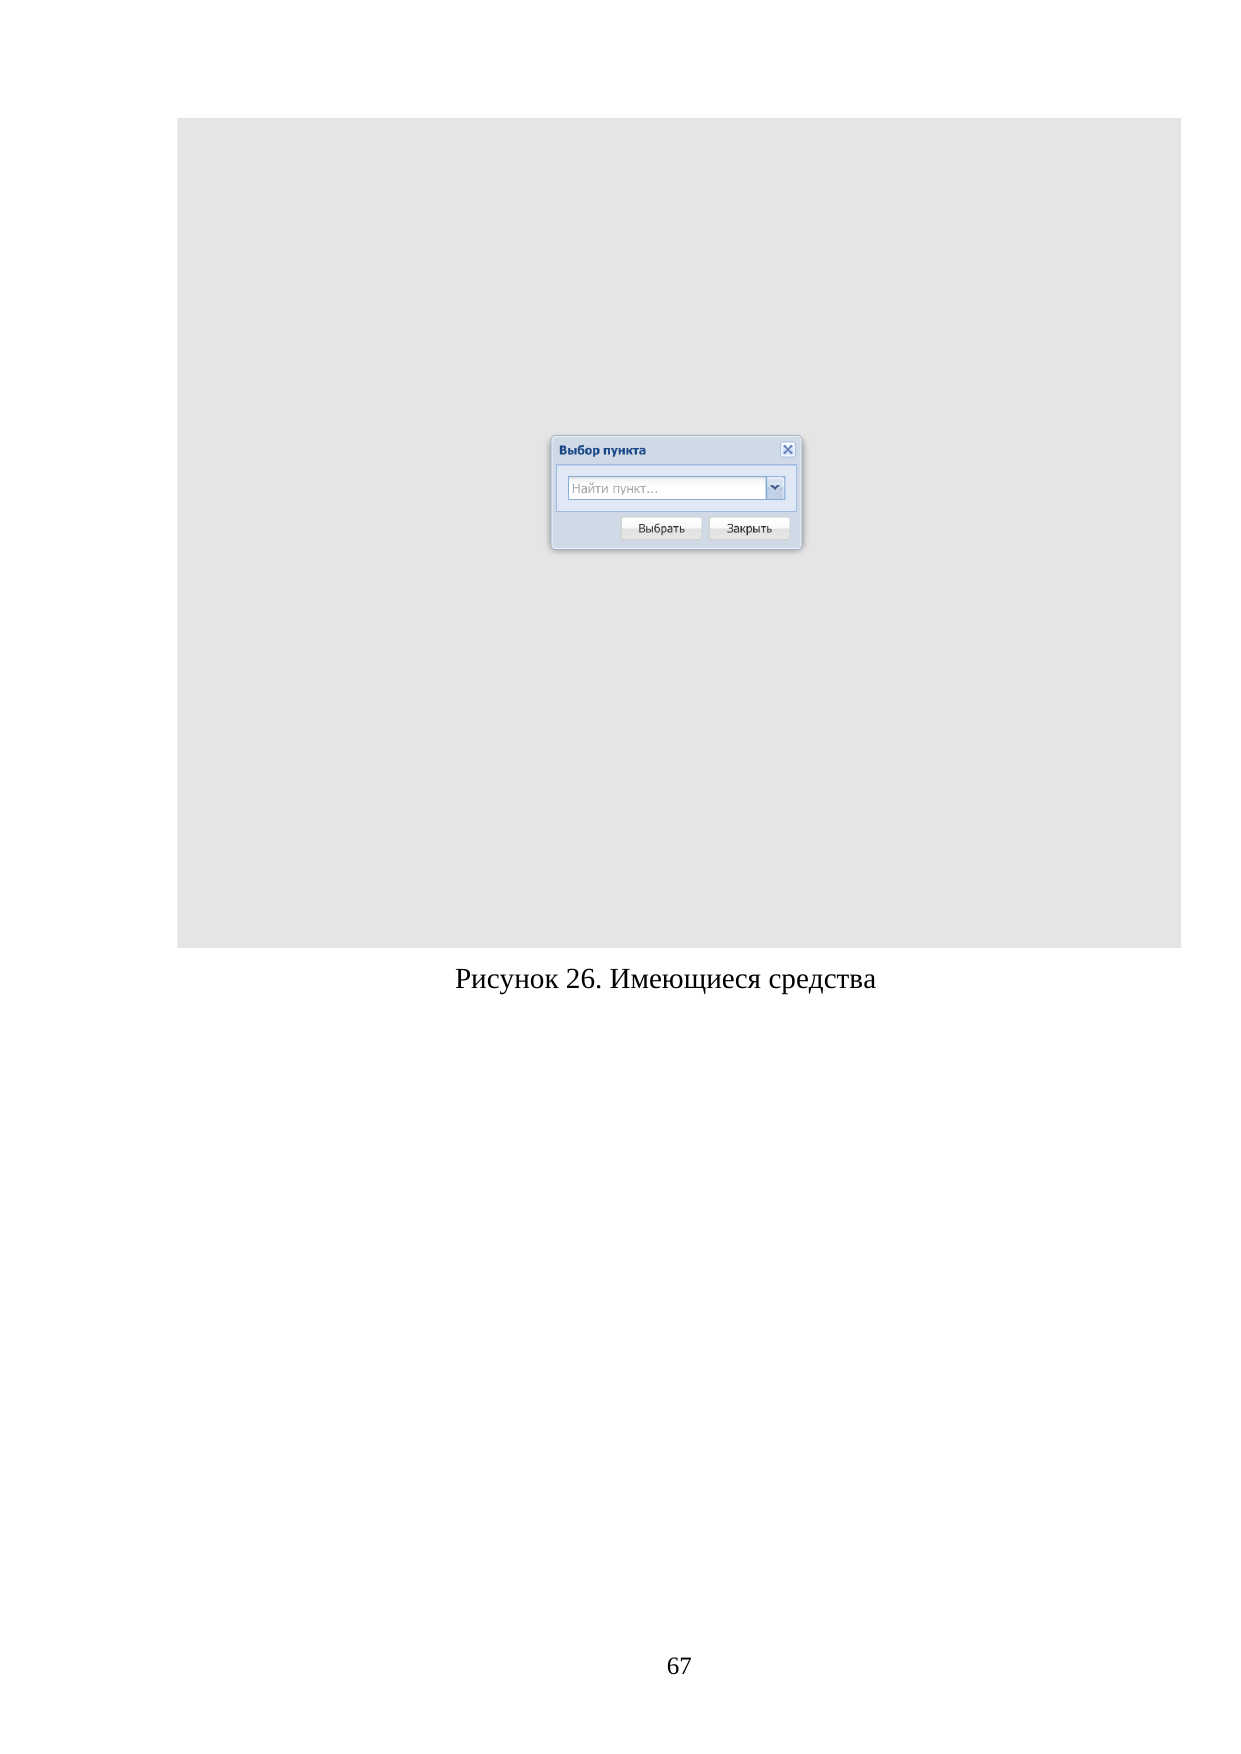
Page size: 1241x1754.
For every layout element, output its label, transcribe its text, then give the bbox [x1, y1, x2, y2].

picture [177, 118, 1182, 948]
text Рисунок 26. Имеющиеся средства [177, 962, 1153, 995]
